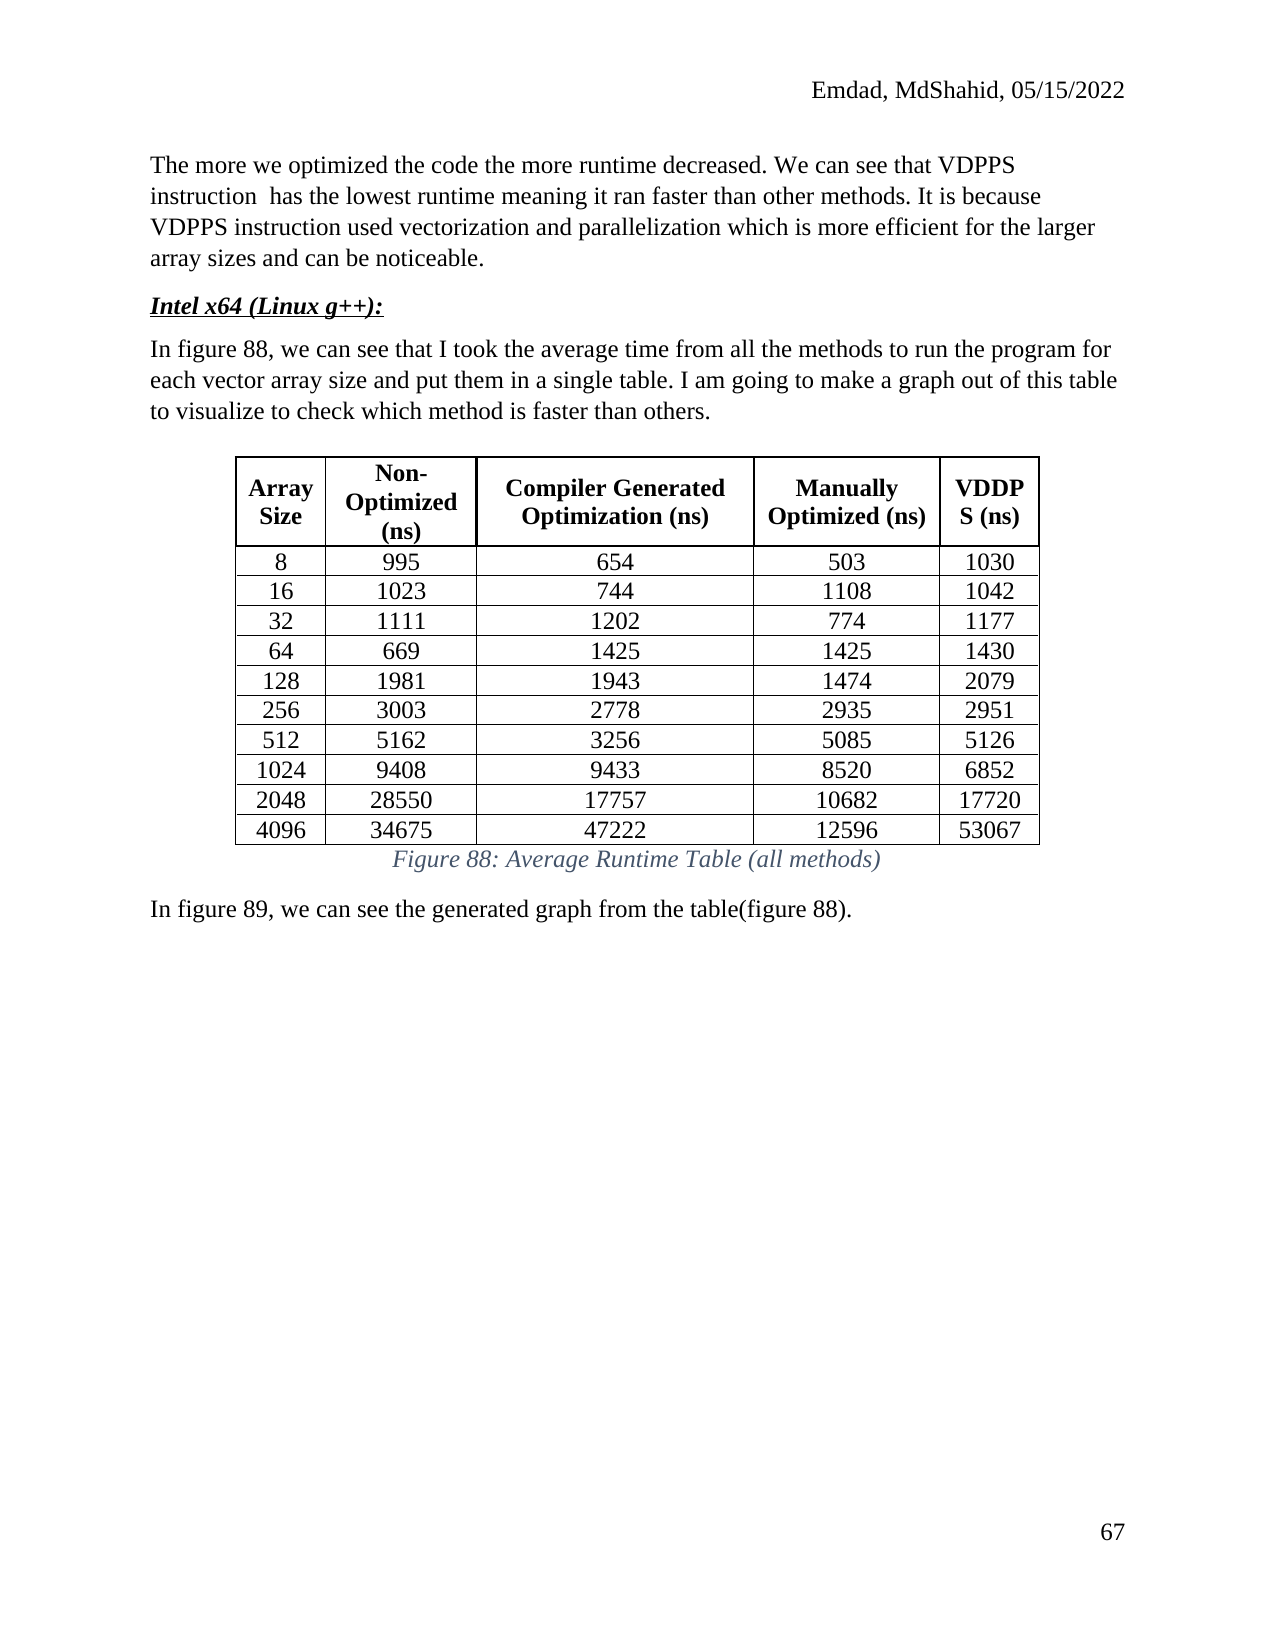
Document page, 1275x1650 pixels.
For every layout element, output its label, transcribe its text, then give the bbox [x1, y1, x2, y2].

table_cell 1042 [940, 575, 1039, 605]
table_cell 1943 [477, 666, 753, 694]
table_cell 654 [477, 547, 753, 575]
table_cell 256 [236, 695, 325, 724]
table_header Non-Optimized (ns) [326, 458, 475, 544]
text Figure 88: Average Runtime Table (all methods) [150, 844, 1125, 873]
table_cell 669 [326, 636, 476, 665]
table_cell 1430 [940, 635, 1039, 665]
table_cell 3003 [326, 696, 476, 724]
table_cell 53067 [940, 814, 1039, 843]
table_header Compiler Generated Optimization (ns) [478, 458, 753, 544]
table_cell 128 [236, 665, 325, 694]
text In figure 88, we can see that I took the average time from all the methods to run the program for each vector array size and put them in a single table. I am going to make a graph out of this table to visualize to check which method is faster than others. [150, 334, 1125, 425]
table_cell 1024 [236, 754, 325, 784]
table_cell 34675 [326, 815, 476, 843]
table_cell 1108 [754, 576, 939, 605]
table_header Array Size [237, 458, 325, 544]
table_cell 744 [477, 576, 753, 605]
table_cell 16 [236, 575, 325, 605]
table_cell 12596 [754, 815, 939, 843]
table_cell 1981 [326, 666, 476, 694]
table_header VDDPS (ns) [941, 458, 1038, 544]
table_cell 774 [754, 606, 939, 635]
table_cell 1425 [754, 636, 939, 665]
table_cell 995 [326, 547, 476, 575]
table_cell 9408 [326, 755, 476, 784]
table_cell 10682 [754, 785, 939, 814]
table_cell 1111 [326, 606, 476, 635]
table_cell 2048 [236, 784, 325, 814]
table_cell 1177 [940, 605, 1039, 635]
table_cell 32 [236, 605, 325, 635]
subtitle Intel x64 (Linux g++): [150, 291, 1125, 319]
table_cell 4096 [236, 814, 325, 843]
table_cell 512 [236, 724, 325, 754]
table_cell 64 [236, 635, 325, 665]
table_cell 2778 [477, 696, 753, 724]
text In figure 89, we can see the generated graph from the table(figure 88). [150, 894, 1125, 923]
table_cell 1474 [754, 666, 939, 694]
table_cell 5162 [326, 725, 476, 754]
table_cell 6852 [940, 754, 1039, 784]
table_cell 17720 [940, 784, 1039, 814]
text The more we optimized the code the more runtime decreased. We can see that VDPPS instruction has the lowest runtime meaning it ran faster than other methods. It is because VDPPS instruction used vectorization and parallelization which is more efficient for the larger array sizes and can be noticeable. [150, 150, 1125, 272]
table_cell 9433 [477, 755, 753, 784]
table_cell 1023 [326, 576, 476, 605]
table_cell 17757 [477, 785, 753, 814]
table_cell 28550 [326, 785, 476, 814]
table_cell 1202 [477, 606, 753, 635]
table_cell 8 [236, 547, 325, 575]
table_cell 1425 [477, 636, 753, 665]
table_header Manually Optimized (ns) [755, 458, 939, 544]
table_cell 503 [754, 547, 939, 575]
table_cell 5126 [940, 724, 1039, 754]
table_cell 8520 [754, 755, 939, 784]
table_cell 2935 [754, 696, 939, 724]
table_cell 3256 [477, 725, 753, 754]
table_cell 2951 [940, 695, 1039, 724]
table_cell 1030 [940, 547, 1039, 575]
table_cell 5085 [754, 725, 939, 754]
table_cell 2079 [940, 665, 1039, 694]
table_cell 47222 [477, 815, 753, 843]
